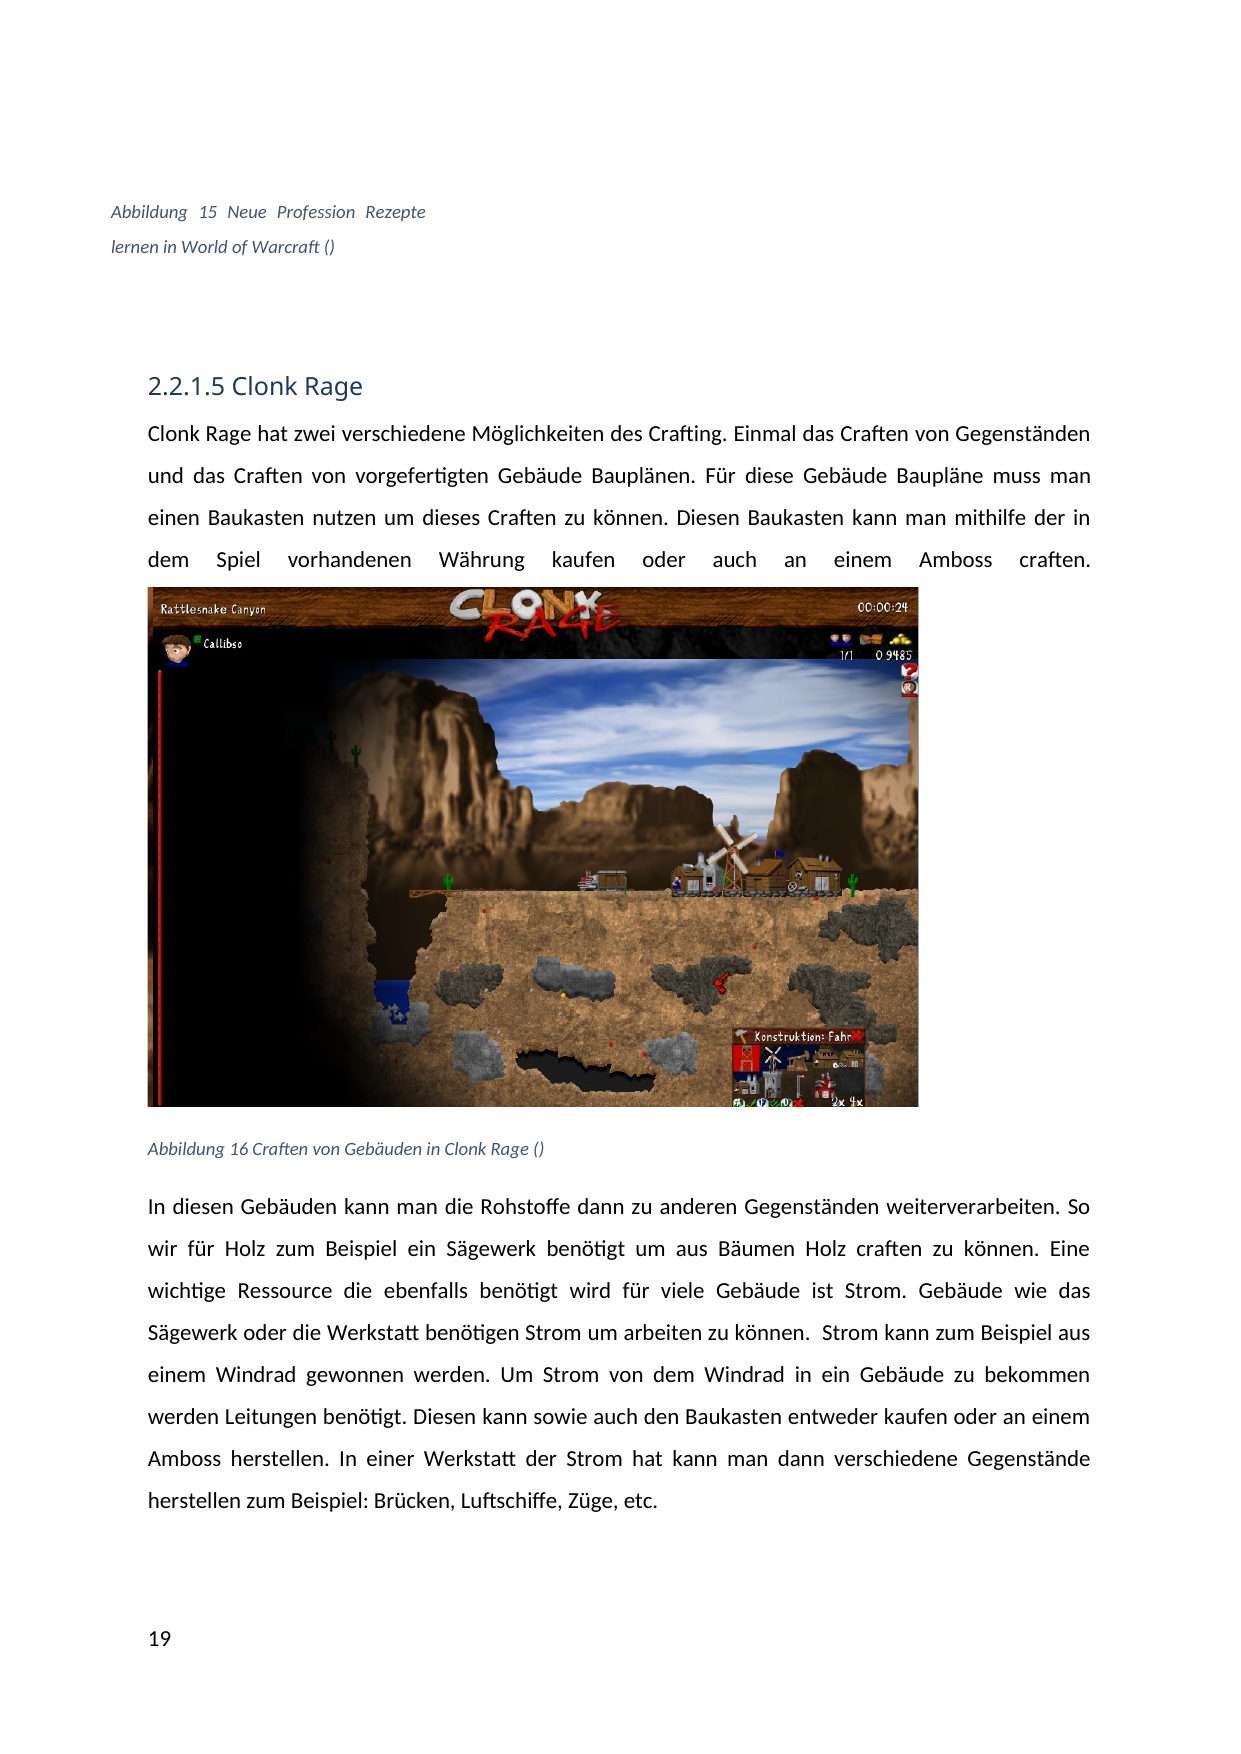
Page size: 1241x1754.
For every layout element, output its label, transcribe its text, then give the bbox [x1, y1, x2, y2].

text In diesen Gebäuden kann man die Rohstoffe dann zu anderen Gegenständen weiterverarbeiten. So wir für Holz zum Beispiel ein Sägewerk benötigt um aus Bäumen Holz craften zu können. Eine wichtige Ressource die ebenfalls benötigt wird für viele Gebäude ist Strom. Gebäude wie das Sägewerk oder die Werkstatt benötigen Strom um arbeiten zu können. Strom kann zum Beispiel aus einem Windrad gewonnen werden. Um Strom von dem Windrad in ein Gebäude zu bekommen werden Leitungen benötigt. Diesen kann sowie auch den Baukasten entweder kaufen oder an einem Amboss herstellen. In einer Werkstatt der Strom hat kann man dann verschiedene Gegenstände herstellen zum Beispiel: Brücken, Luftschiffe, Züge, etc. [148, 1192, 1093, 1514]
picture [147, 587, 919, 1107]
subtitle 2.2.1.5 Clonk Rage [148, 368, 1093, 402]
text Abbildung 17 Craften von Gebäuden in Clonk Rage () [148, 1137, 1093, 1160]
